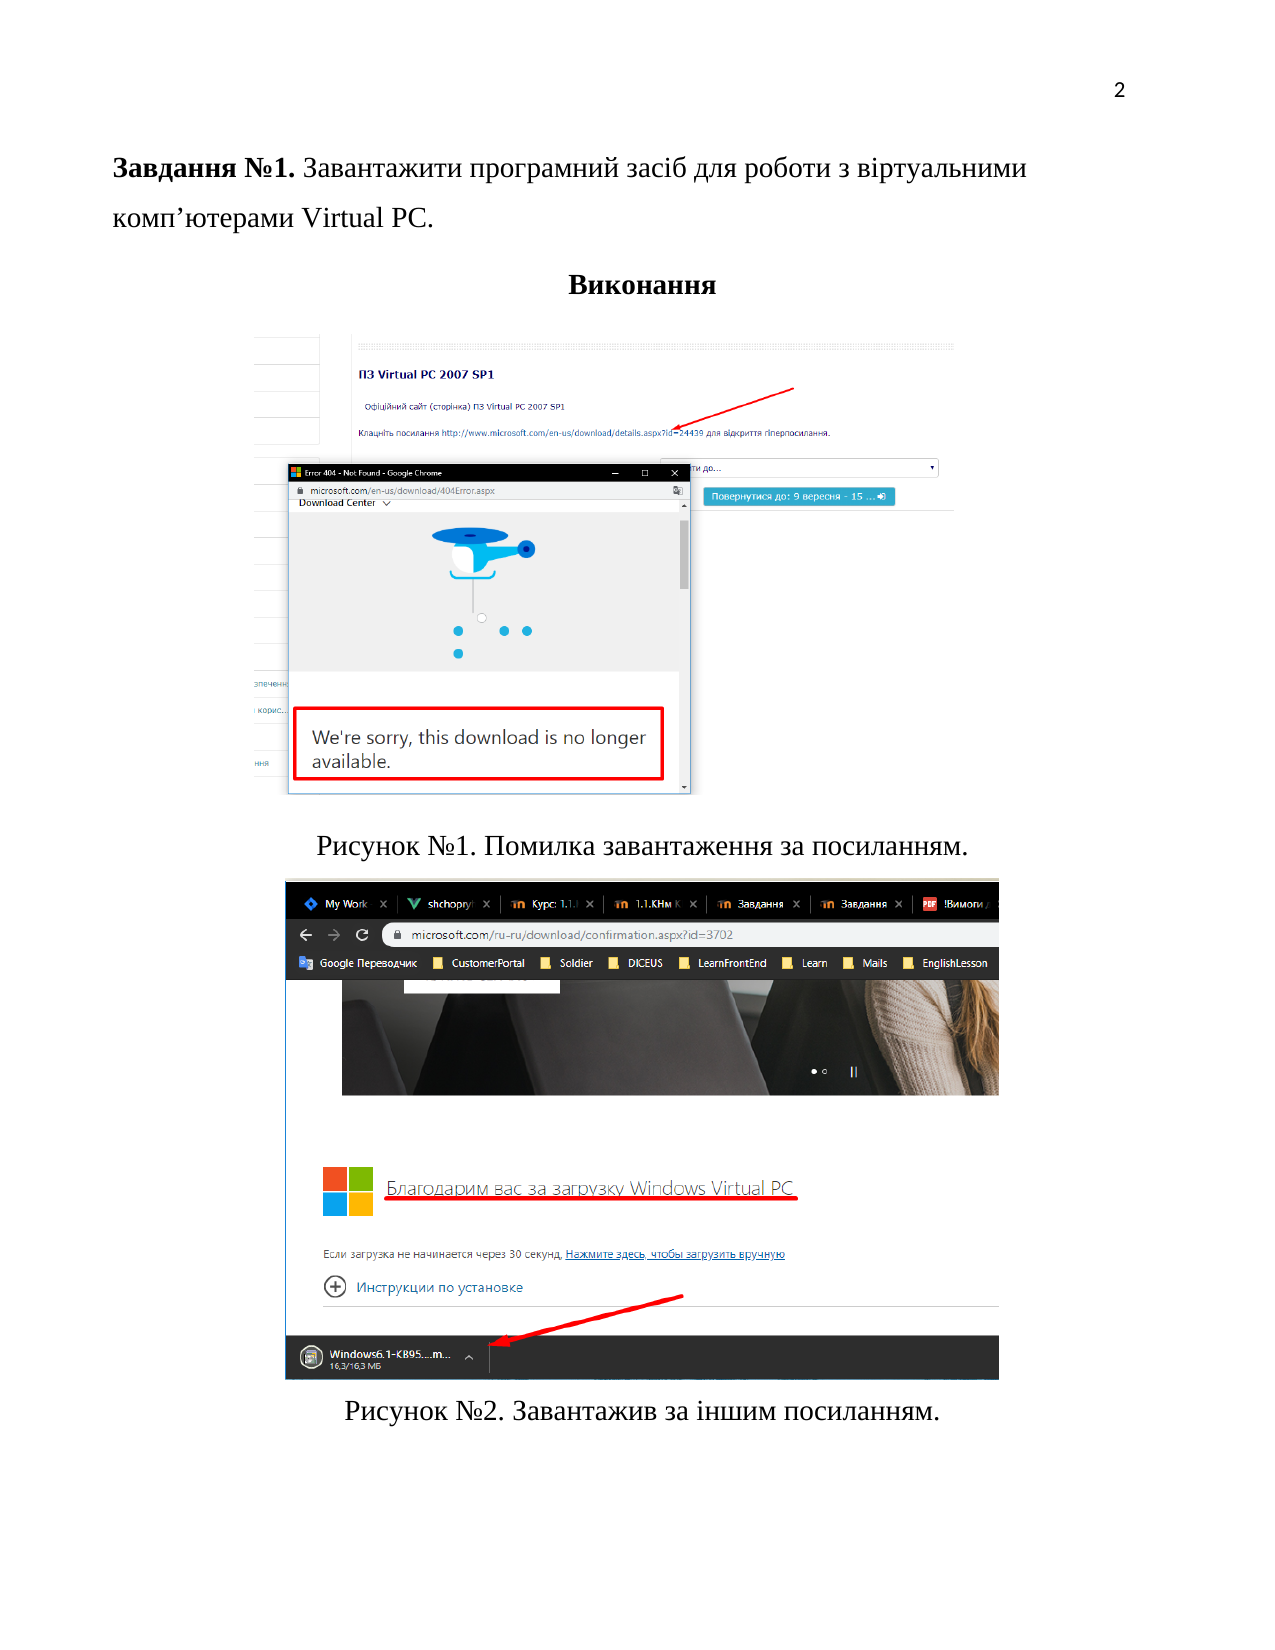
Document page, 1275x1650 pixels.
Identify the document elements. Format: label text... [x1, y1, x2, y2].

text Завдання №1. Завантажити програмний засіб для роботи з віртуальними комп’ютерами Virtual PC. [112, 150, 1172, 234]
text Виконання [112, 267, 1172, 301]
picture [285, 878, 999, 1380]
picture [254, 334, 954, 795]
list Рисунок №2. Завантажив за іншим посиланням. [112, 1393, 1172, 1427]
list Рисунок №1. Помилка завантаження за посиланням. [112, 828, 1172, 862]
